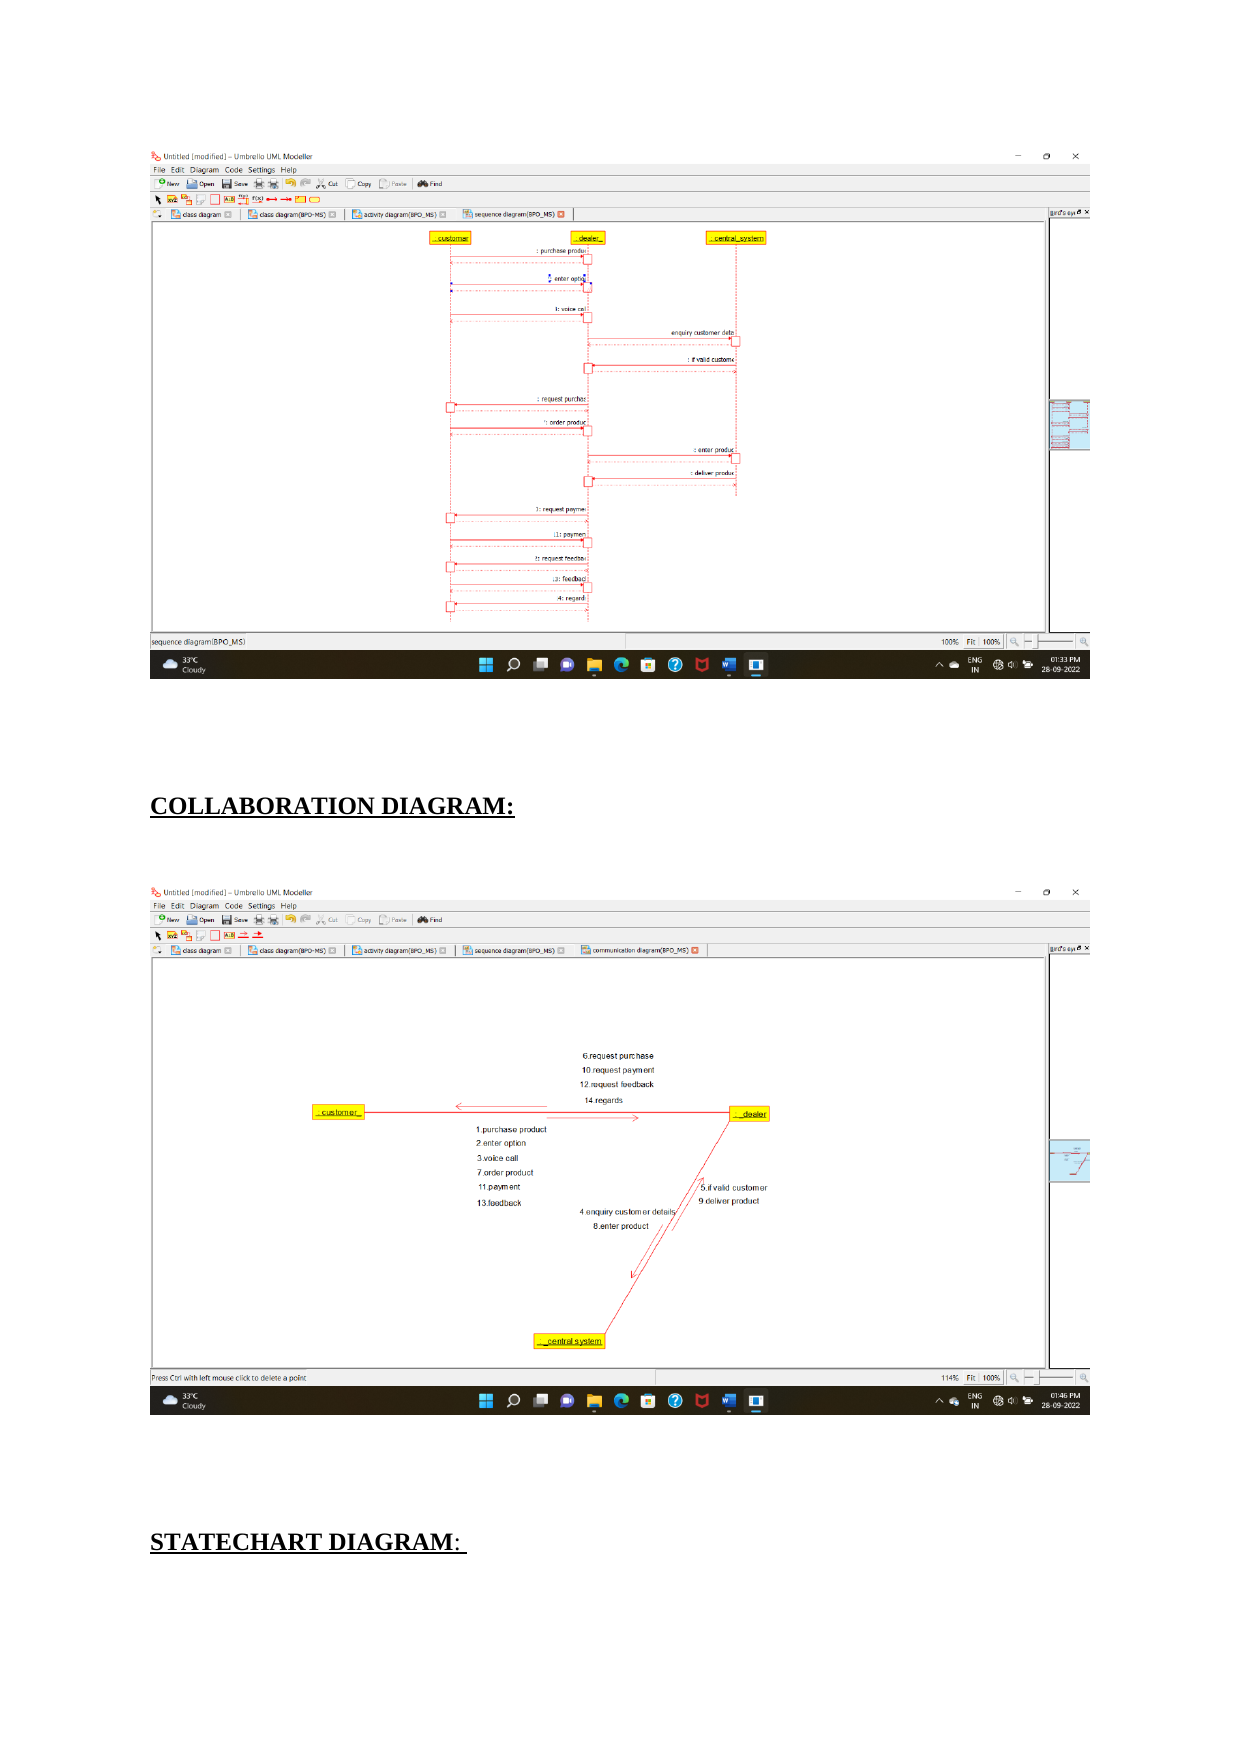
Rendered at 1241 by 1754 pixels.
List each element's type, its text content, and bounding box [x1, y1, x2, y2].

picture [150, 150, 1090, 679]
text COLLABORATION DIAGRAM: [150, 791, 1090, 820]
text STATECHART DIAGRAM: [150, 1527, 1090, 1556]
picture [150, 886, 1090, 1415]
